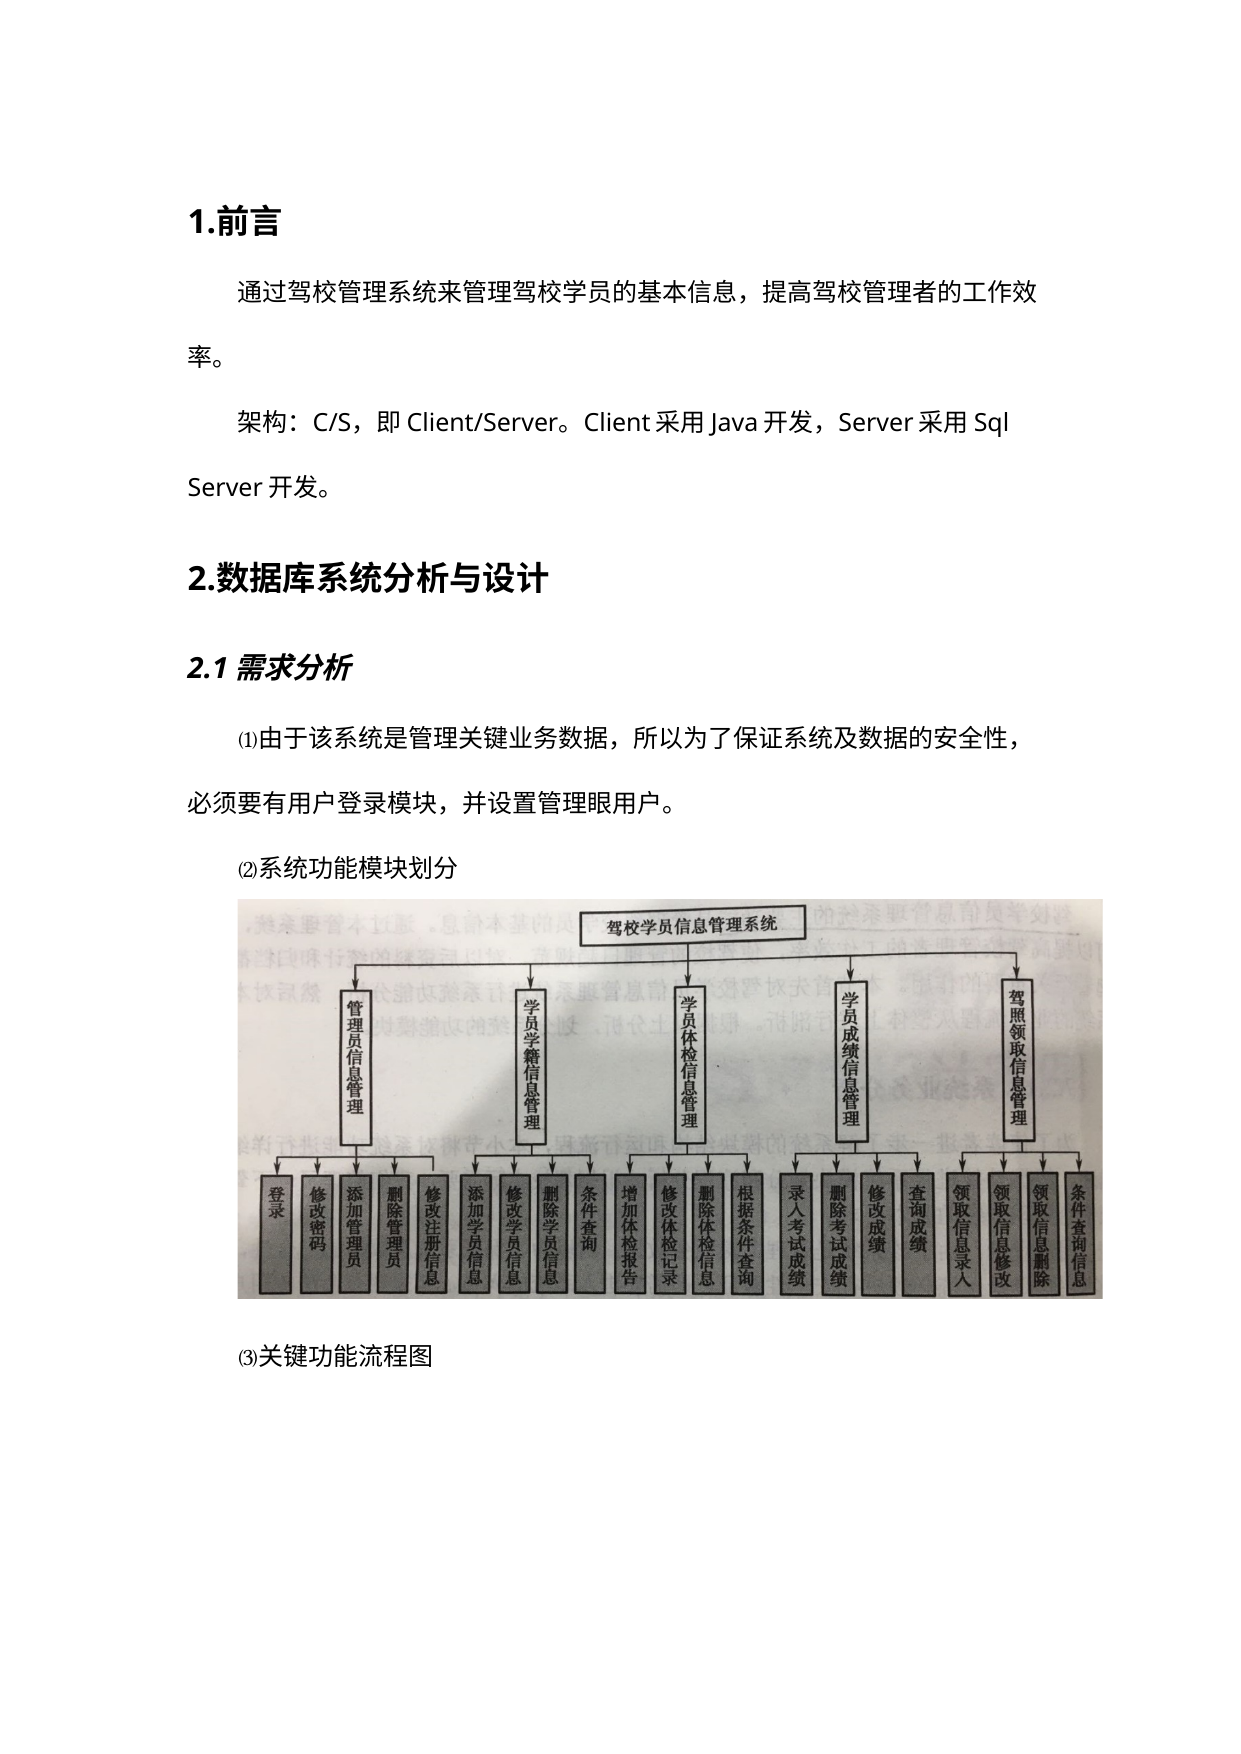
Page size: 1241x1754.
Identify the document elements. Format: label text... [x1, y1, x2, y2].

text 架构：C/S，即Client/Server。Client采用Java开发，Server采用Sql Server开发。 [187, 388, 1053, 518]
subtitle 2.1需求分析 [187, 633, 1053, 698]
text ⑵系统功能模块划分 [187, 834, 1053, 899]
subtitle 1.前言 [187, 187, 1053, 252]
text 通过驾校管理系统来管理驾校学员的基本信息，提高驾校管理者的工作效率。 [187, 258, 1053, 388]
text ⑴由于该系统是管理关键业务数据，所以为了保证系统及数据的安全性，必须要有用户登录模块，并设置管理眼用户。 [187, 704, 1053, 834]
picture [237, 899, 1103, 1299]
text ⑶关键功能流程图 [187, 1322, 1053, 1387]
subtitle 2.数据库系统分析与设计 [187, 543, 1053, 608]
